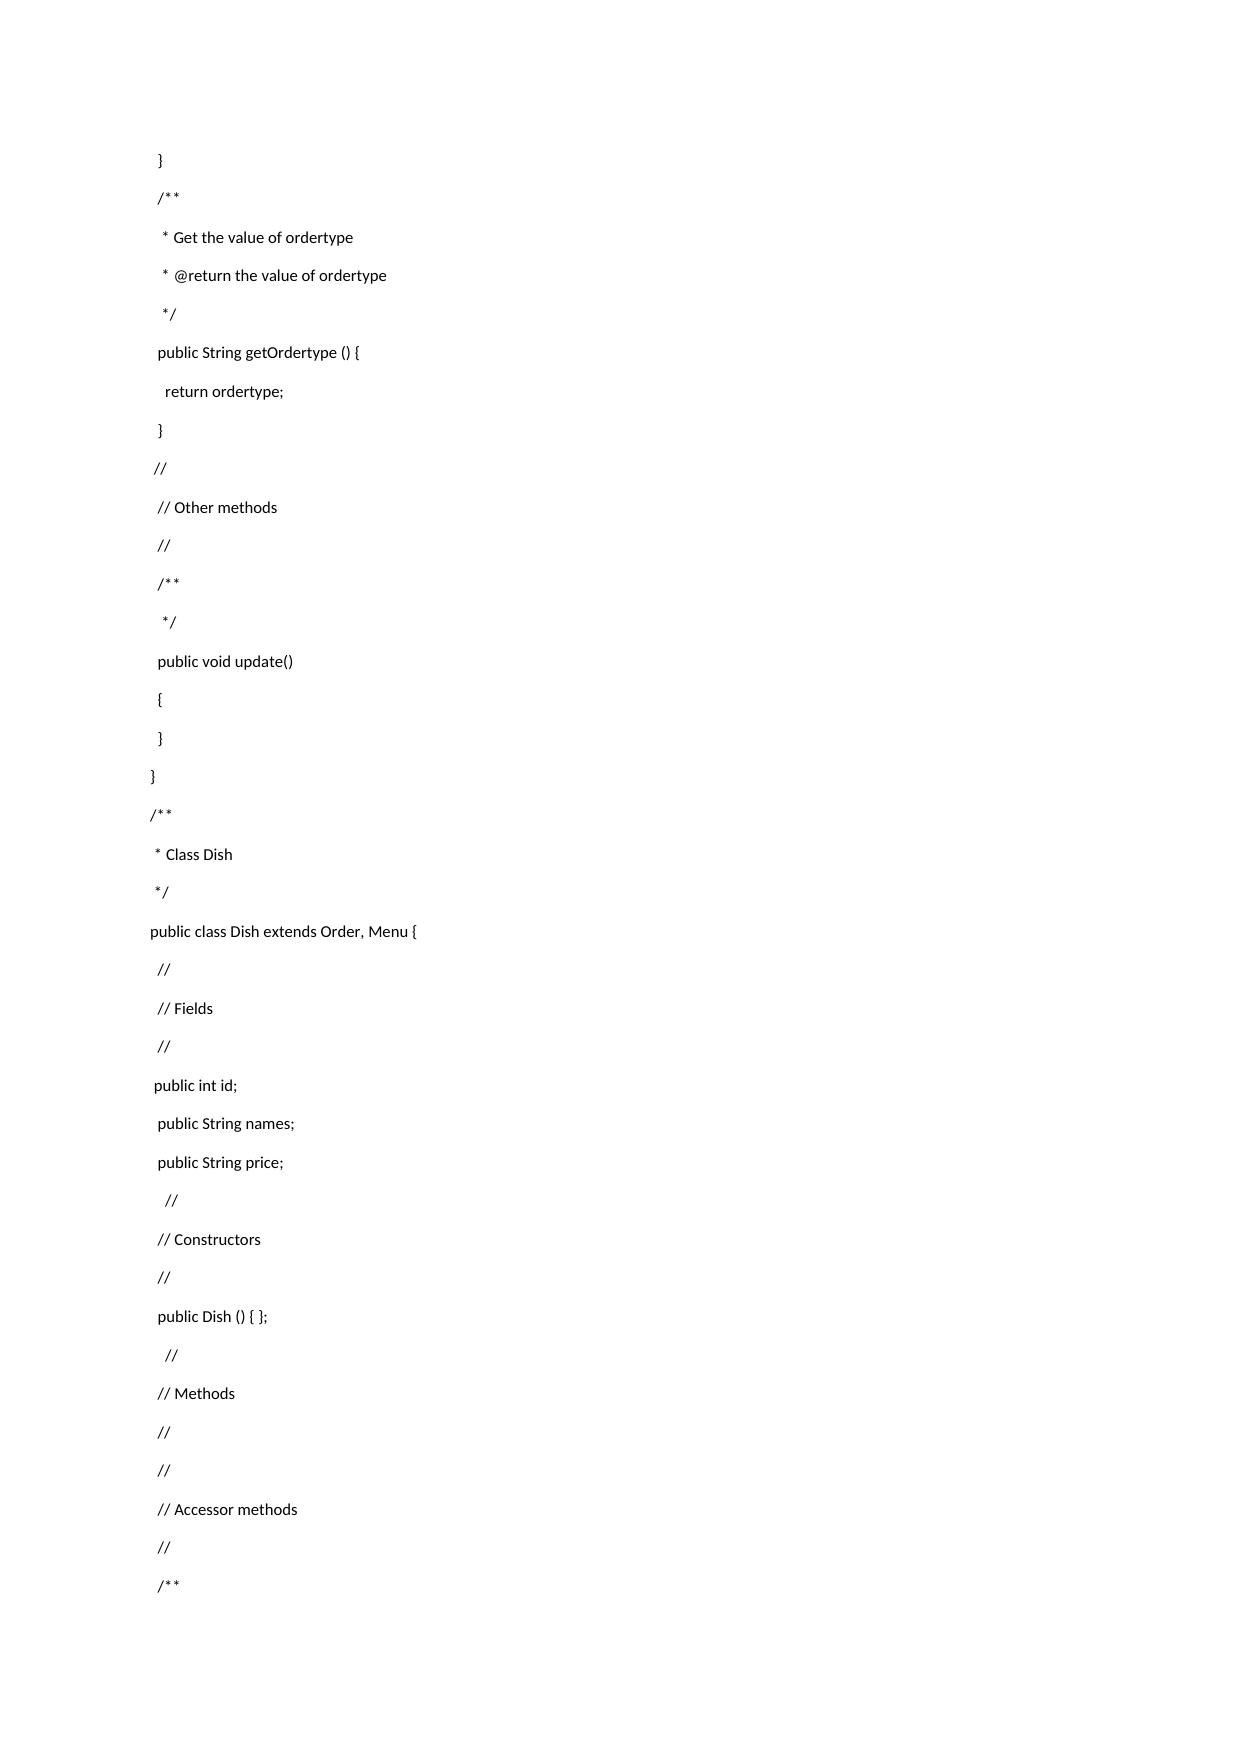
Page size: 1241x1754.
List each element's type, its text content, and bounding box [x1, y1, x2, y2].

text public void update() [150, 651, 1090, 671]
text // [150, 458, 1090, 479]
text * Get the value of ordertype [150, 227, 1090, 247]
text // [150, 1537, 1090, 1558]
text */ [150, 882, 1090, 903]
text } [150, 420, 1090, 440]
text public class Dish extends Order, Menu { [150, 921, 1090, 941]
text // [150, 535, 1090, 556]
text /** [150, 805, 1090, 826]
text public int id; [150, 1075, 1090, 1095]
text // [150, 1036, 1090, 1057]
text // [150, 1191, 1090, 1211]
text // Fields [150, 998, 1090, 1018]
text // Methods [150, 1383, 1090, 1404]
text * Class Dish [150, 844, 1090, 864]
text return ordertype; [150, 381, 1090, 402]
text public Dish () { }; [150, 1306, 1090, 1327]
text { [150, 689, 1090, 710]
text // [150, 1422, 1090, 1442]
text // [150, 1268, 1090, 1288]
text // Accessor methods [150, 1499, 1090, 1519]
text public String price; [150, 1152, 1090, 1172]
text } [150, 150, 1090, 170]
text */ [150, 304, 1090, 324]
text } [150, 767, 1090, 787]
text * @return the value of ordertype [150, 266, 1090, 286]
text /** [150, 1576, 1090, 1596]
text } [150, 728, 1090, 748]
text // Constructors [150, 1229, 1090, 1249]
text // [150, 1345, 1090, 1365]
text /** [150, 188, 1090, 209]
text public String names; [150, 1113, 1090, 1134]
text // [150, 1460, 1090, 1481]
text public String getOrdertype () { [150, 343, 1090, 363]
text // [150, 959, 1090, 980]
text // Other methods [150, 497, 1090, 517]
text /** [150, 574, 1090, 594]
text */ [150, 612, 1090, 633]
